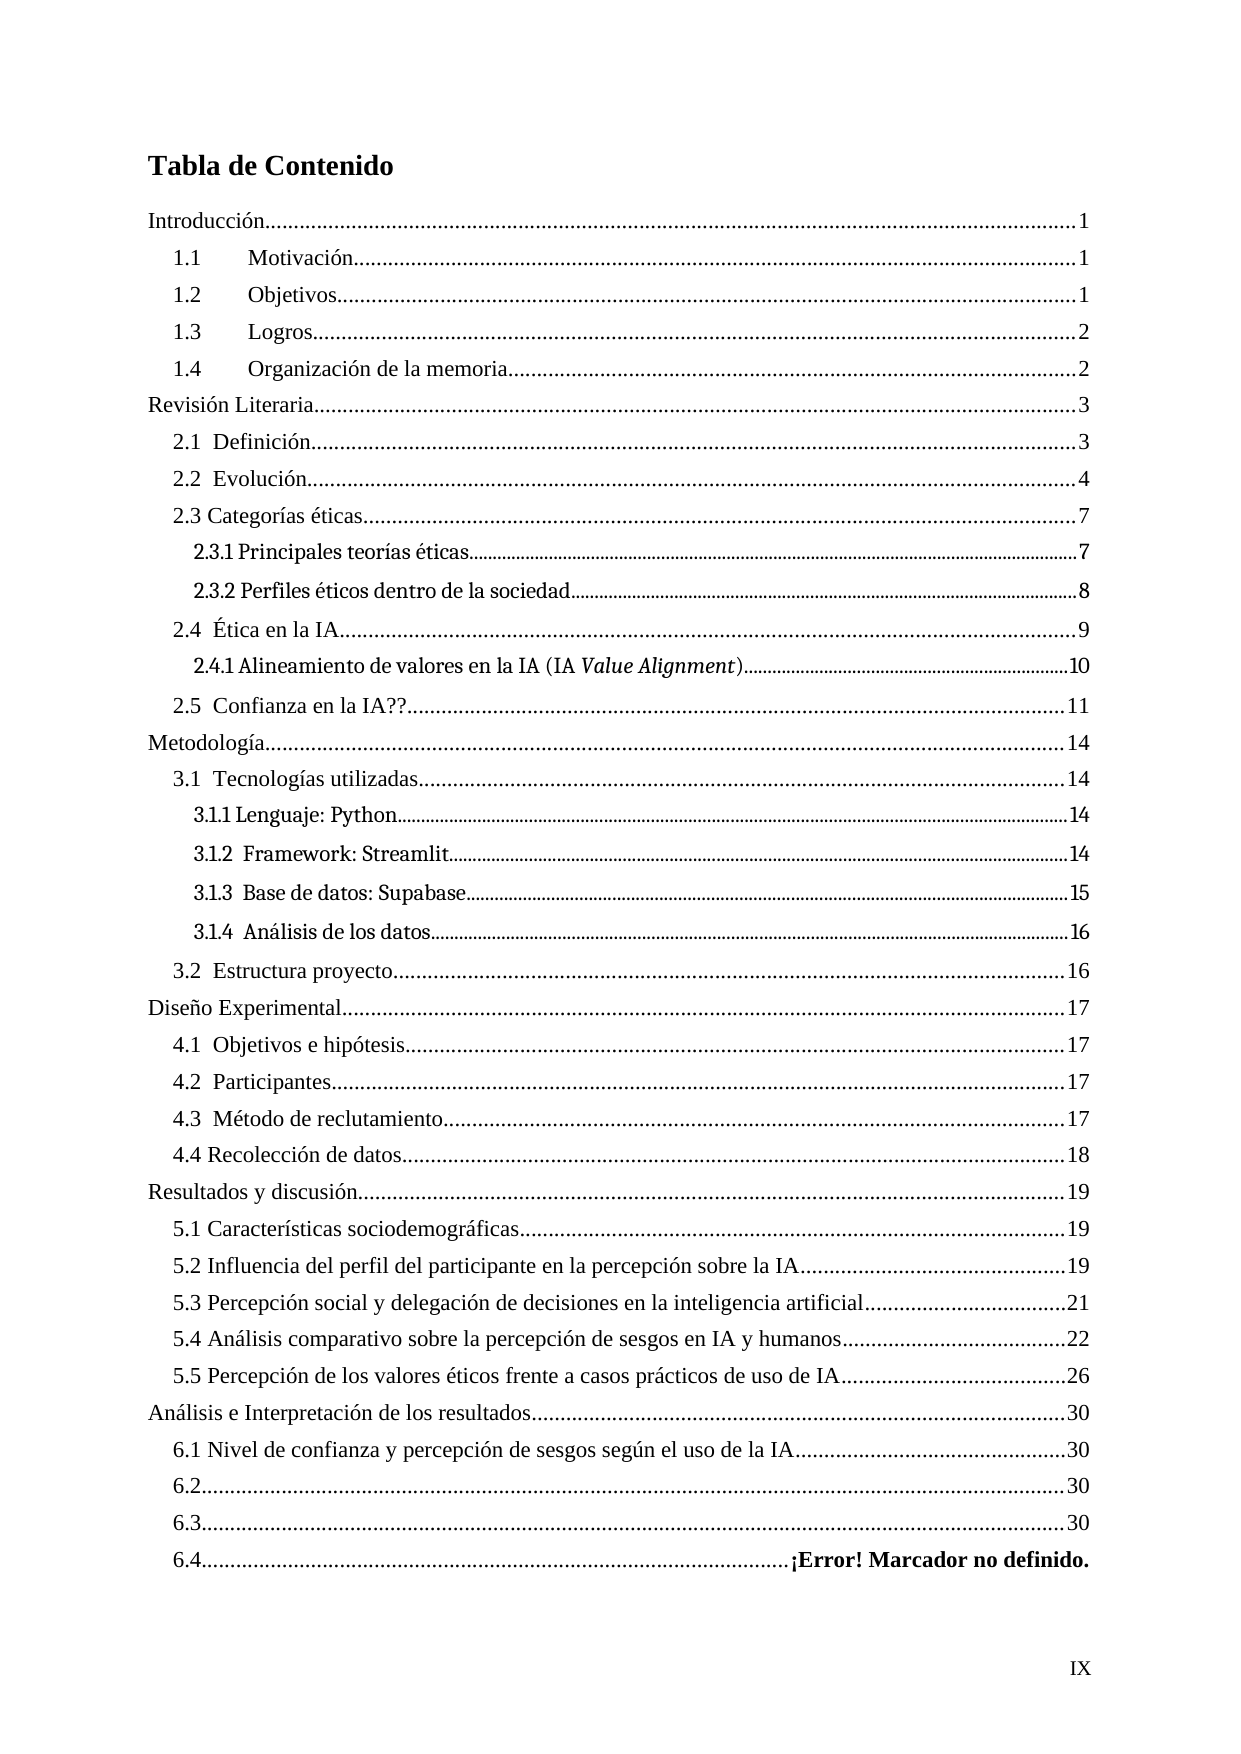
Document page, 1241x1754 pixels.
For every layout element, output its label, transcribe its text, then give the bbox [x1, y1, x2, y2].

text Tabla de Contenido [148, 148, 1091, 181]
